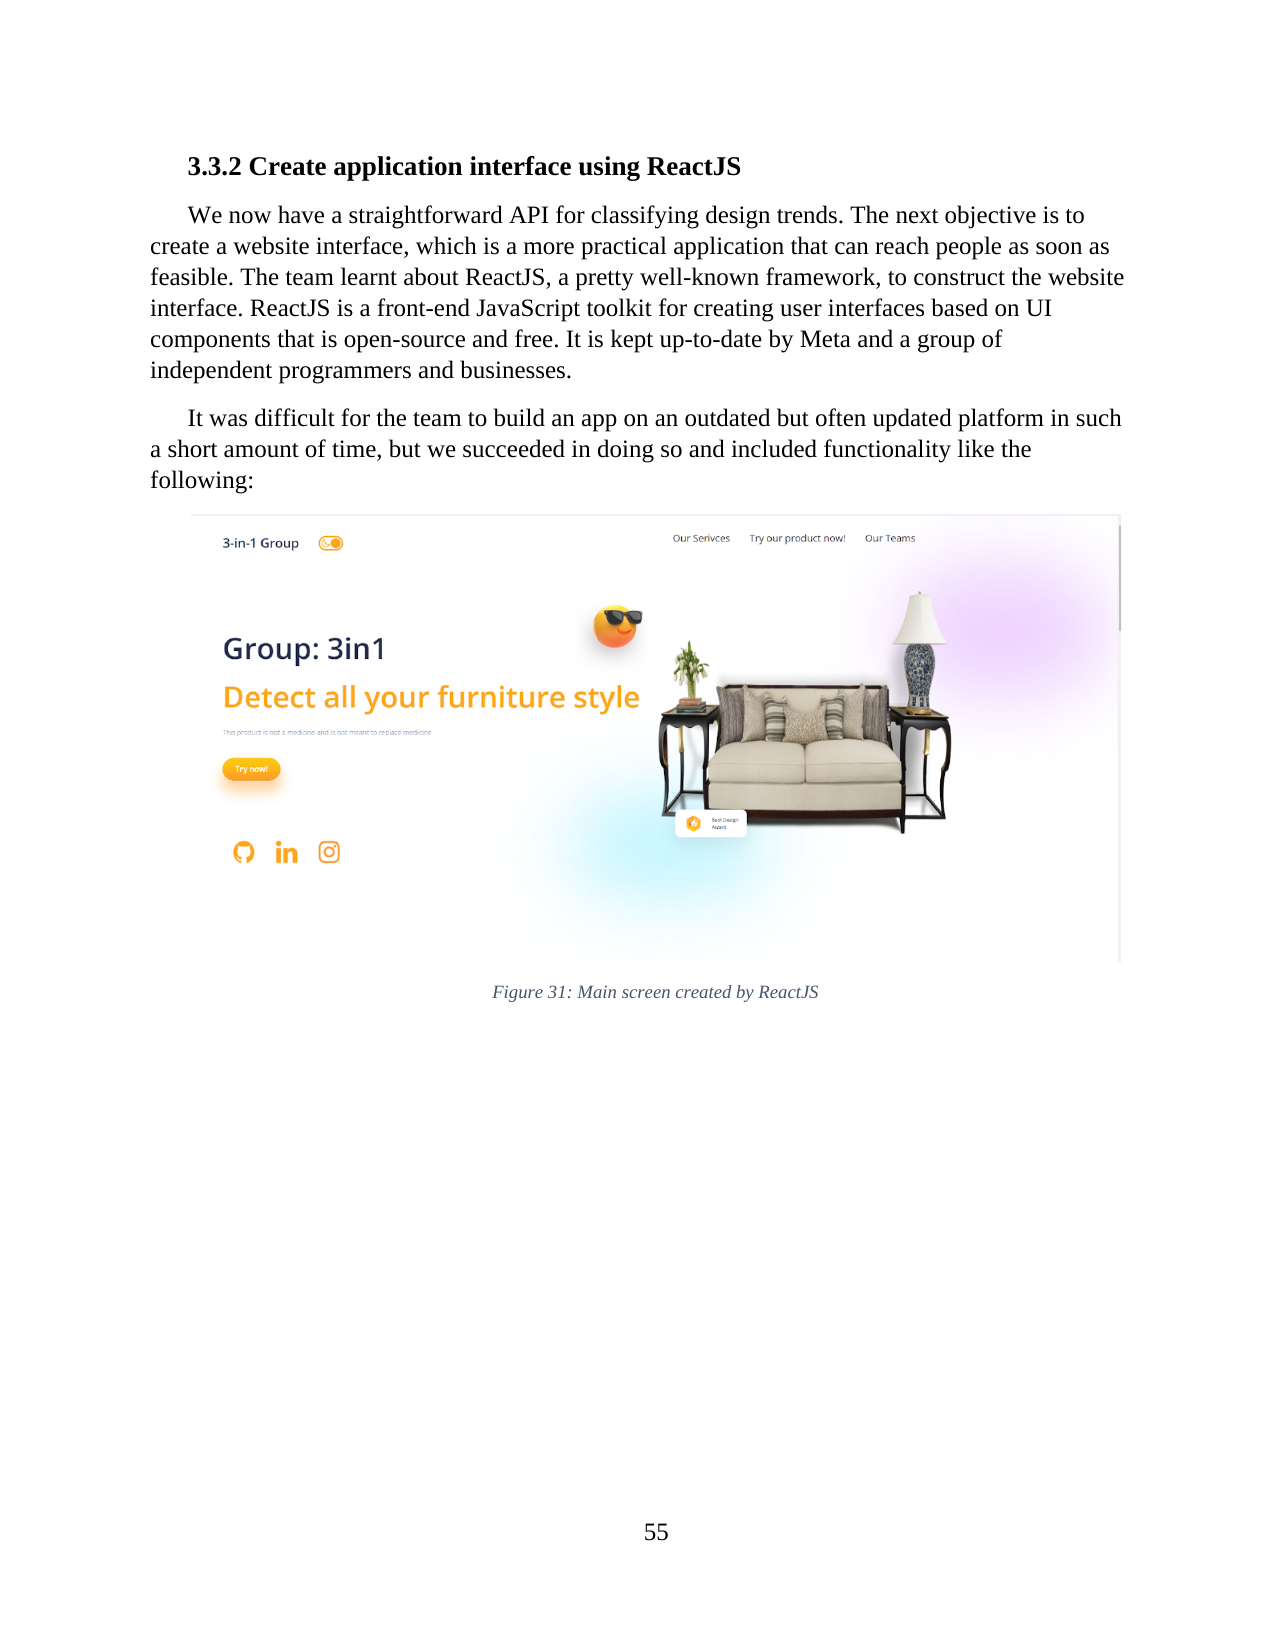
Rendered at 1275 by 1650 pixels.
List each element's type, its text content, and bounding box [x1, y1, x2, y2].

picture [191, 512, 1122, 962]
subtitle 3.3.2 Create application interface using ReactJS [150, 150, 1125, 181]
text It was difficult for the team to build an app on an outdated but often updated platform in such a short amount of time, but we succeeded in doing so and included functionality like the following: [150, 403, 1125, 494]
text We now have a straightforward API for classifying design trends. The next objective is to create a website interface, which is a more practical application that can reach people as soon as feasible. The team learnt about ReactJS, a pretty well-known framework, to construct the website interface. ReactJS is a front-end JavaScript toolkit for creating user interfaces based on UI components that is open-source and free. It is kept up-to-date by Meta and a group of independent programmers and businesses. [150, 200, 1125, 384]
